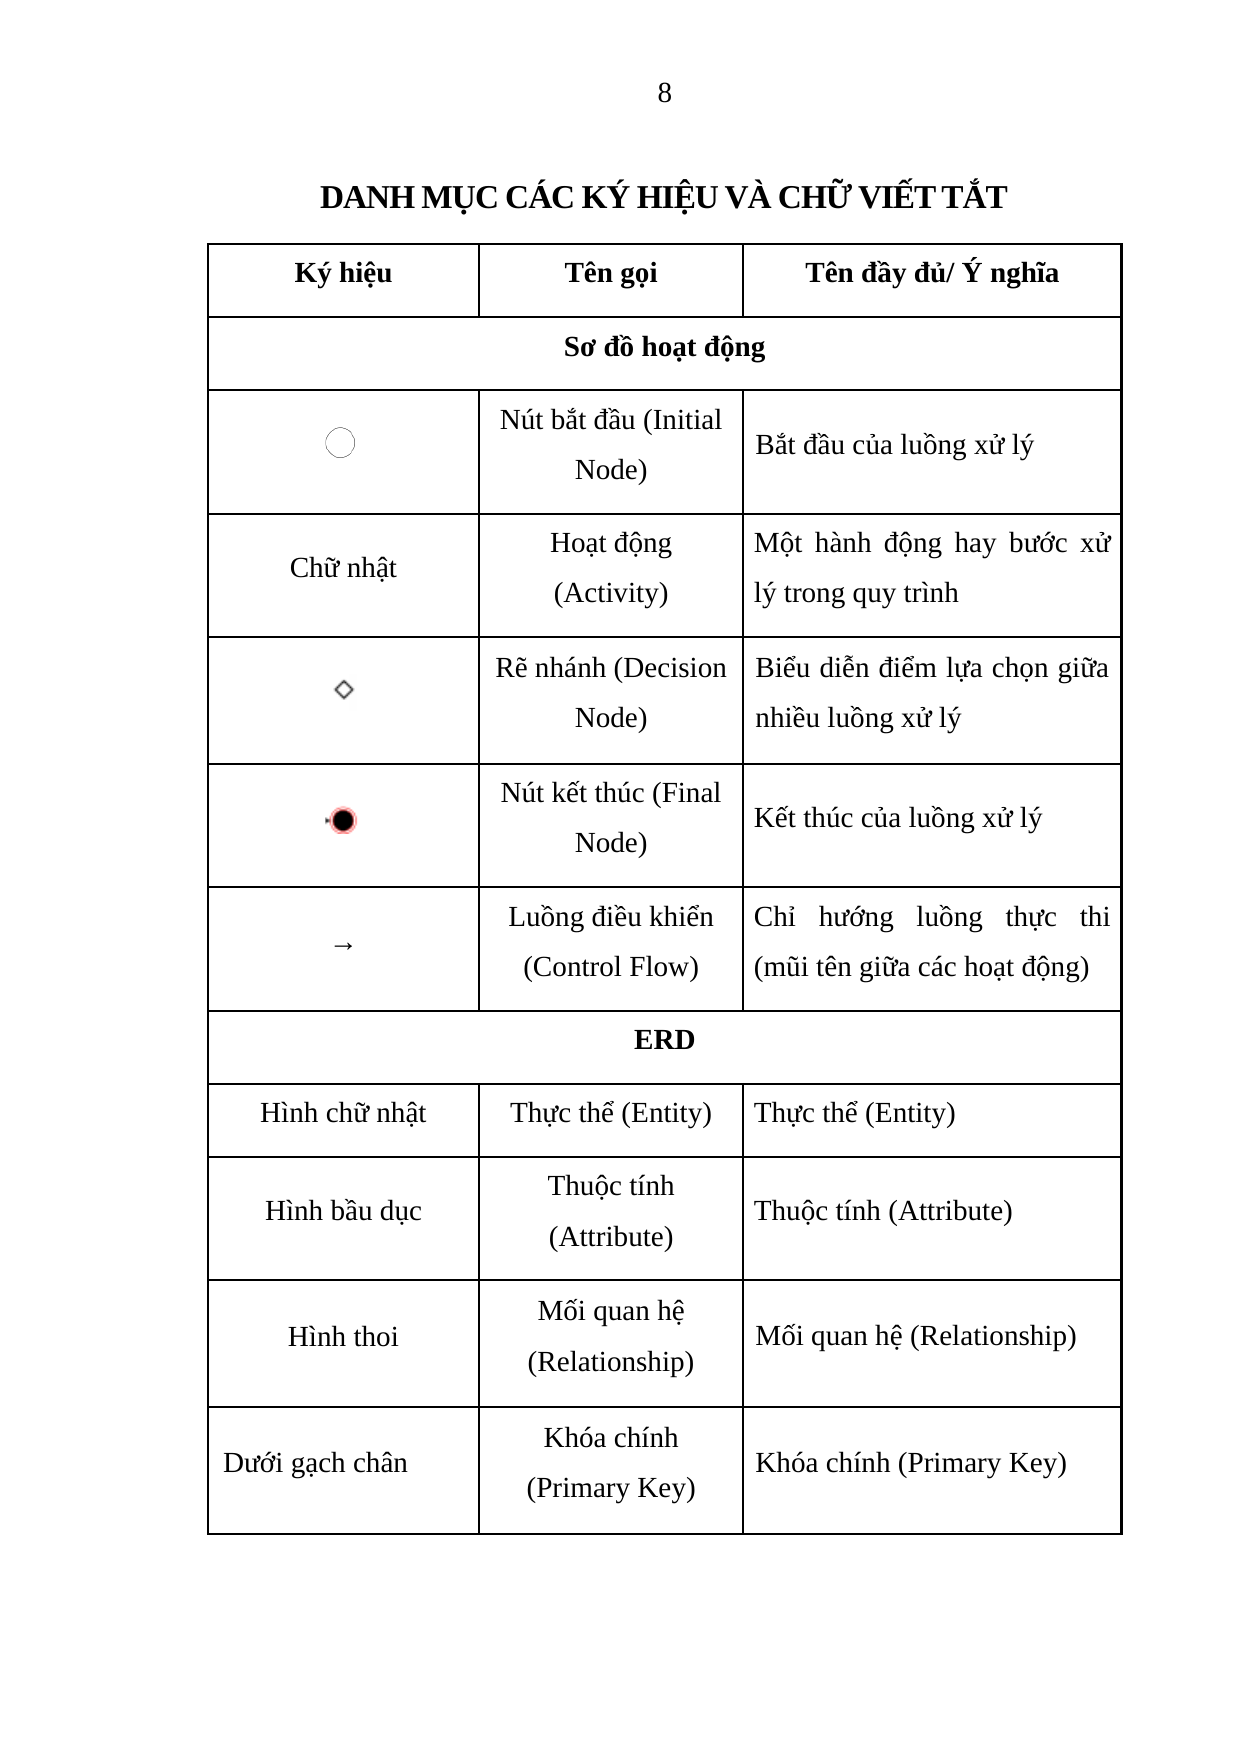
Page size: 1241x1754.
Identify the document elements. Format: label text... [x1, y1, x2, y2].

picture [329, 674, 358, 711]
table_header Tên gọi [480, 245, 742, 316]
table_cell Sơ đồ hoạt động [209, 318, 1120, 389]
table_cell Hoạt động (Activity) [480, 515, 742, 636]
table_cell Chỉ hướng luồng thực thi (mũi tên giữa các hoạt động) [744, 888, 1120, 1010]
table_cell [209, 765, 478, 886]
table_header Tên đầy đủ/ Ý nghĩa [744, 245, 1120, 316]
table_cell [744, 391, 1120, 513]
table_cell Kết thúc của luồng xử lý [744, 765, 1120, 886]
picture [308, 416, 378, 472]
table_cell [744, 1281, 1120, 1406]
table_cell [480, 638, 742, 763]
table_cell Nút bắt đầu (Initial Node) [480, 391, 742, 513]
table_cell [480, 1408, 742, 1533]
table_cell [209, 1408, 478, 1533]
table_cell Hình bầu dục [209, 1158, 478, 1279]
table_cell Một hành động hay bước xử lý trong quy trình [744, 515, 1120, 636]
table_cell Thực thể (Entity) [480, 1085, 742, 1156]
table_header Ký hiệu [209, 245, 478, 316]
table_cell [209, 391, 478, 513]
table_cell Thuộc tính (Attribute) [480, 1158, 742, 1279]
table_cell → [209, 888, 478, 1010]
picture [325, 800, 362, 834]
table_cell [744, 1408, 1120, 1533]
title DANH MỤC CÁC KÝ HIỆU VÀ CHỮ VIẾT TẮT [207, 177, 1122, 216]
table_cell [744, 638, 1120, 763]
table_cell Hình chữ nhật [209, 1085, 478, 1156]
table_cell [209, 638, 478, 763]
table_cell ERD [209, 1012, 1120, 1083]
table_cell Thực thể (Entity) [744, 1085, 1120, 1156]
table_cell Luồng điều khiển (Control Flow) [480, 888, 742, 1010]
table_cell Thuộc tính (Attribute) [744, 1158, 1120, 1279]
table_cell Nút kết thúc (Final Node) [480, 765, 742, 886]
table_cell Chữ nhật [209, 515, 478, 636]
table_cell [480, 1281, 742, 1406]
table_cell Hình thoi [209, 1281, 478, 1406]
